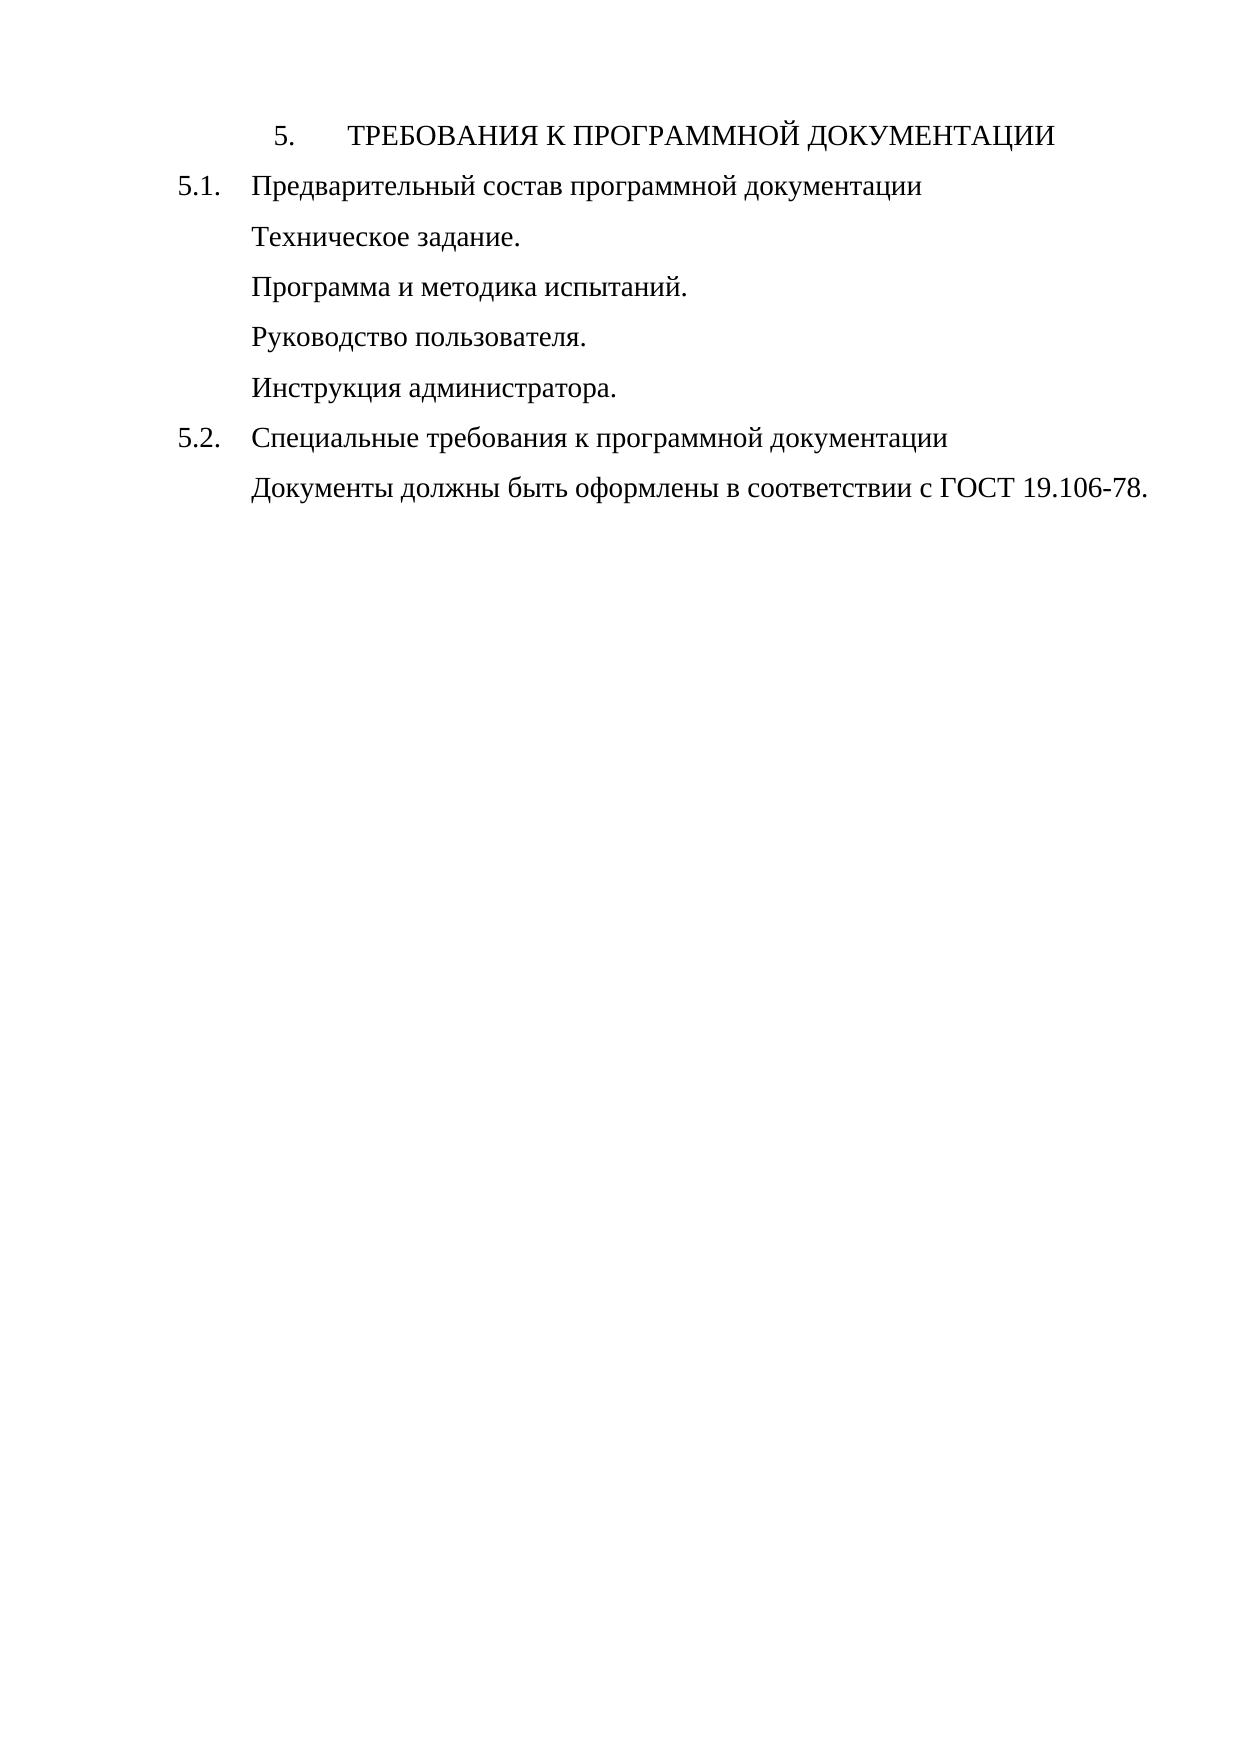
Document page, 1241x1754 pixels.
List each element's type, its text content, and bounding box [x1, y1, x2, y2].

text Техническое задание. [177, 219, 1152, 252]
text Руководство пользователя. [177, 319, 1152, 353]
list Специальные требования к программной документации [177, 420, 1152, 453]
text Документы должны быть оформлены в соответствии с ГОСТ 19.106-78. [177, 470, 1152, 504]
text Программа и методика испытаний. [177, 269, 1152, 303]
text Инструкция администратора. [177, 370, 1152, 403]
list ТРЕБОВАНИЯ К ПРОГРАММНОЙ ДОКУМЕНТАЦИИ [177, 118, 1152, 152]
list Предварительный состав программной документации [177, 168, 1152, 202]
